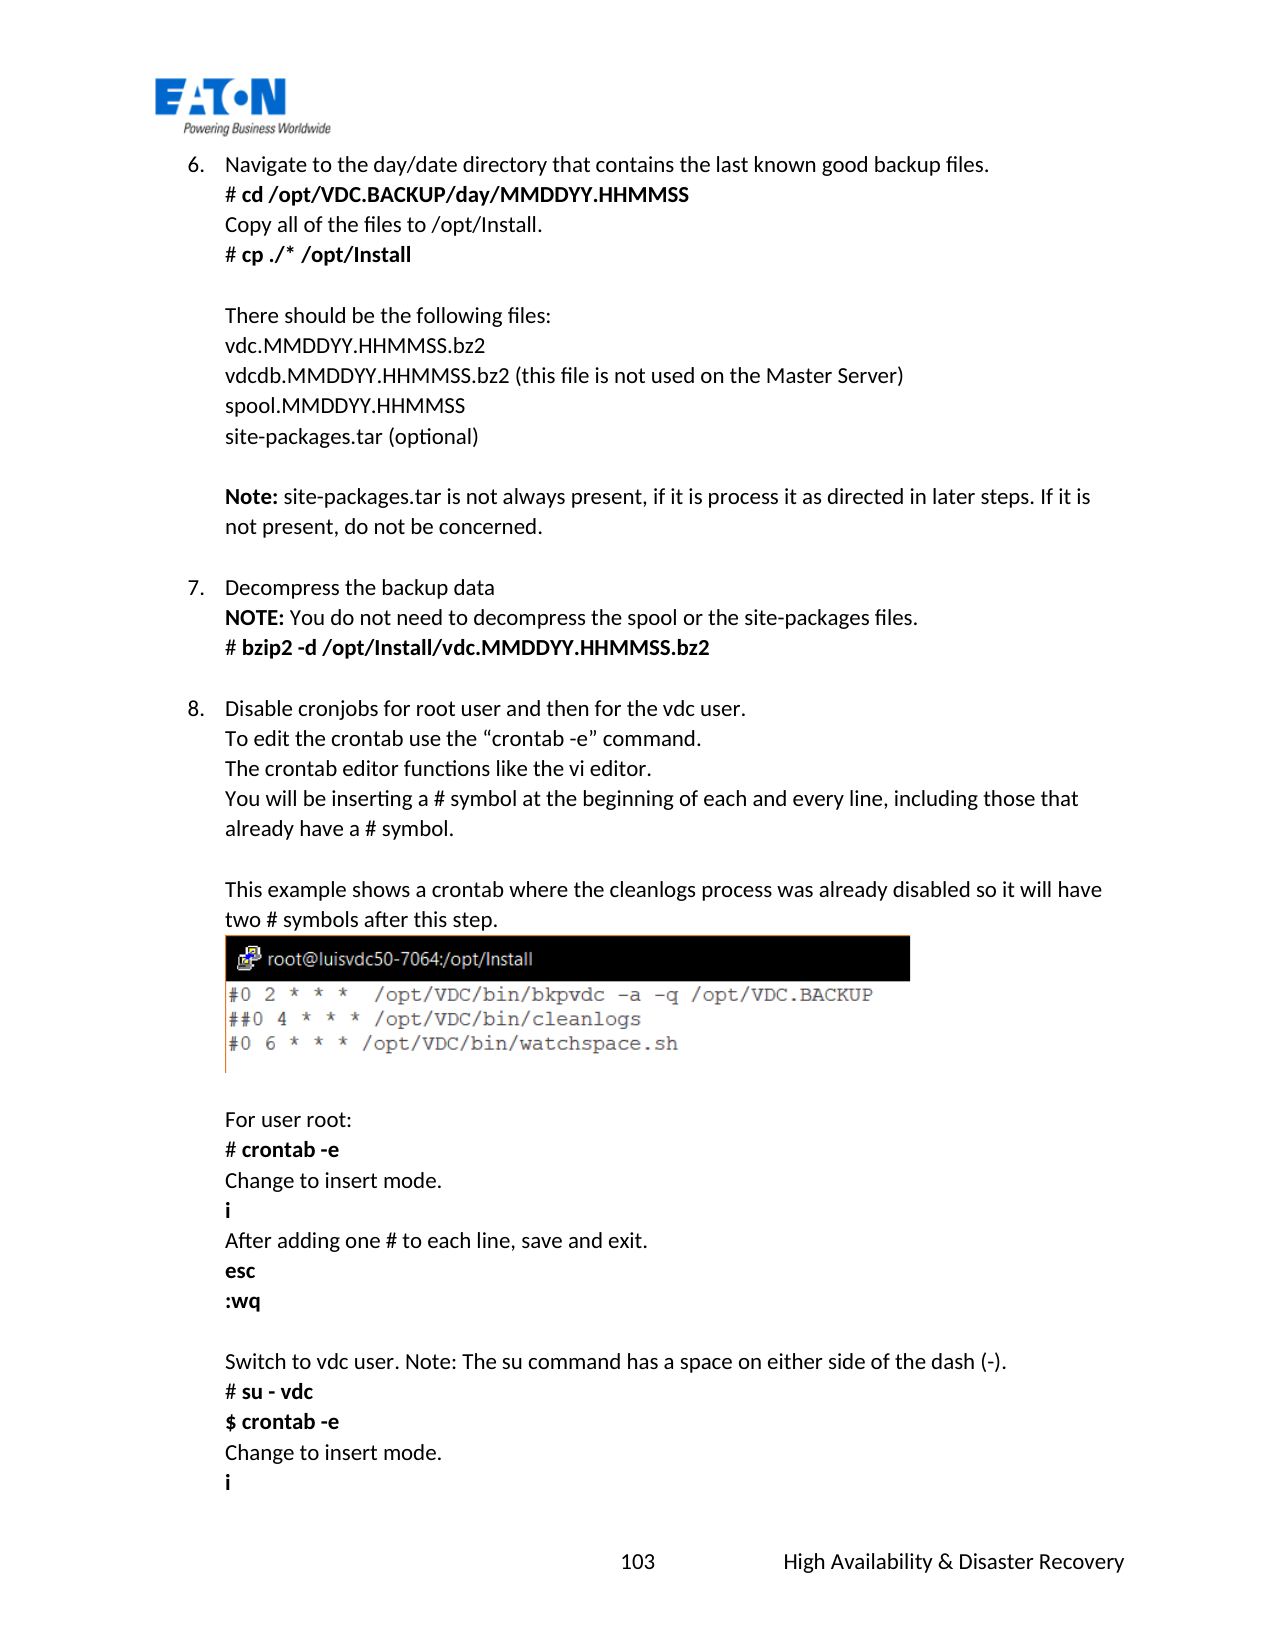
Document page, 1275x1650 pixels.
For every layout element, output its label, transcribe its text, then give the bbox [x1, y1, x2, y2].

list Navigate to the day/date directory that contains the last known good backup files. # cd /opt/VDC.BACKUP/day/MMDDYY.HHMMSS Copy all of the files to /opt/Install. # cp ./* /opt/Install There should be the following files: vdc.MMDDYY.HHMMSS.bz2 vdcdb.MMDDYY.HHMMSS.bz2 (this file is not used on the Master Server) spool.MMDDYY.HHMMSS site-packages.tar (optional) Note: site-packages.tar is not always present, if it is process it as directed in later steps. If it is not present, do not be concerned. [187, 150, 1125, 571]
list Decompress the backup data NOTE: You do not need to decompress the spool or the site-packages files. # bzip2 -d /opt/Install/vdc.MMDDYY.HHMMSS.bz2 [187, 573, 1125, 692]
picture [225, 935, 911, 1073]
picture [150, 75, 337, 140]
